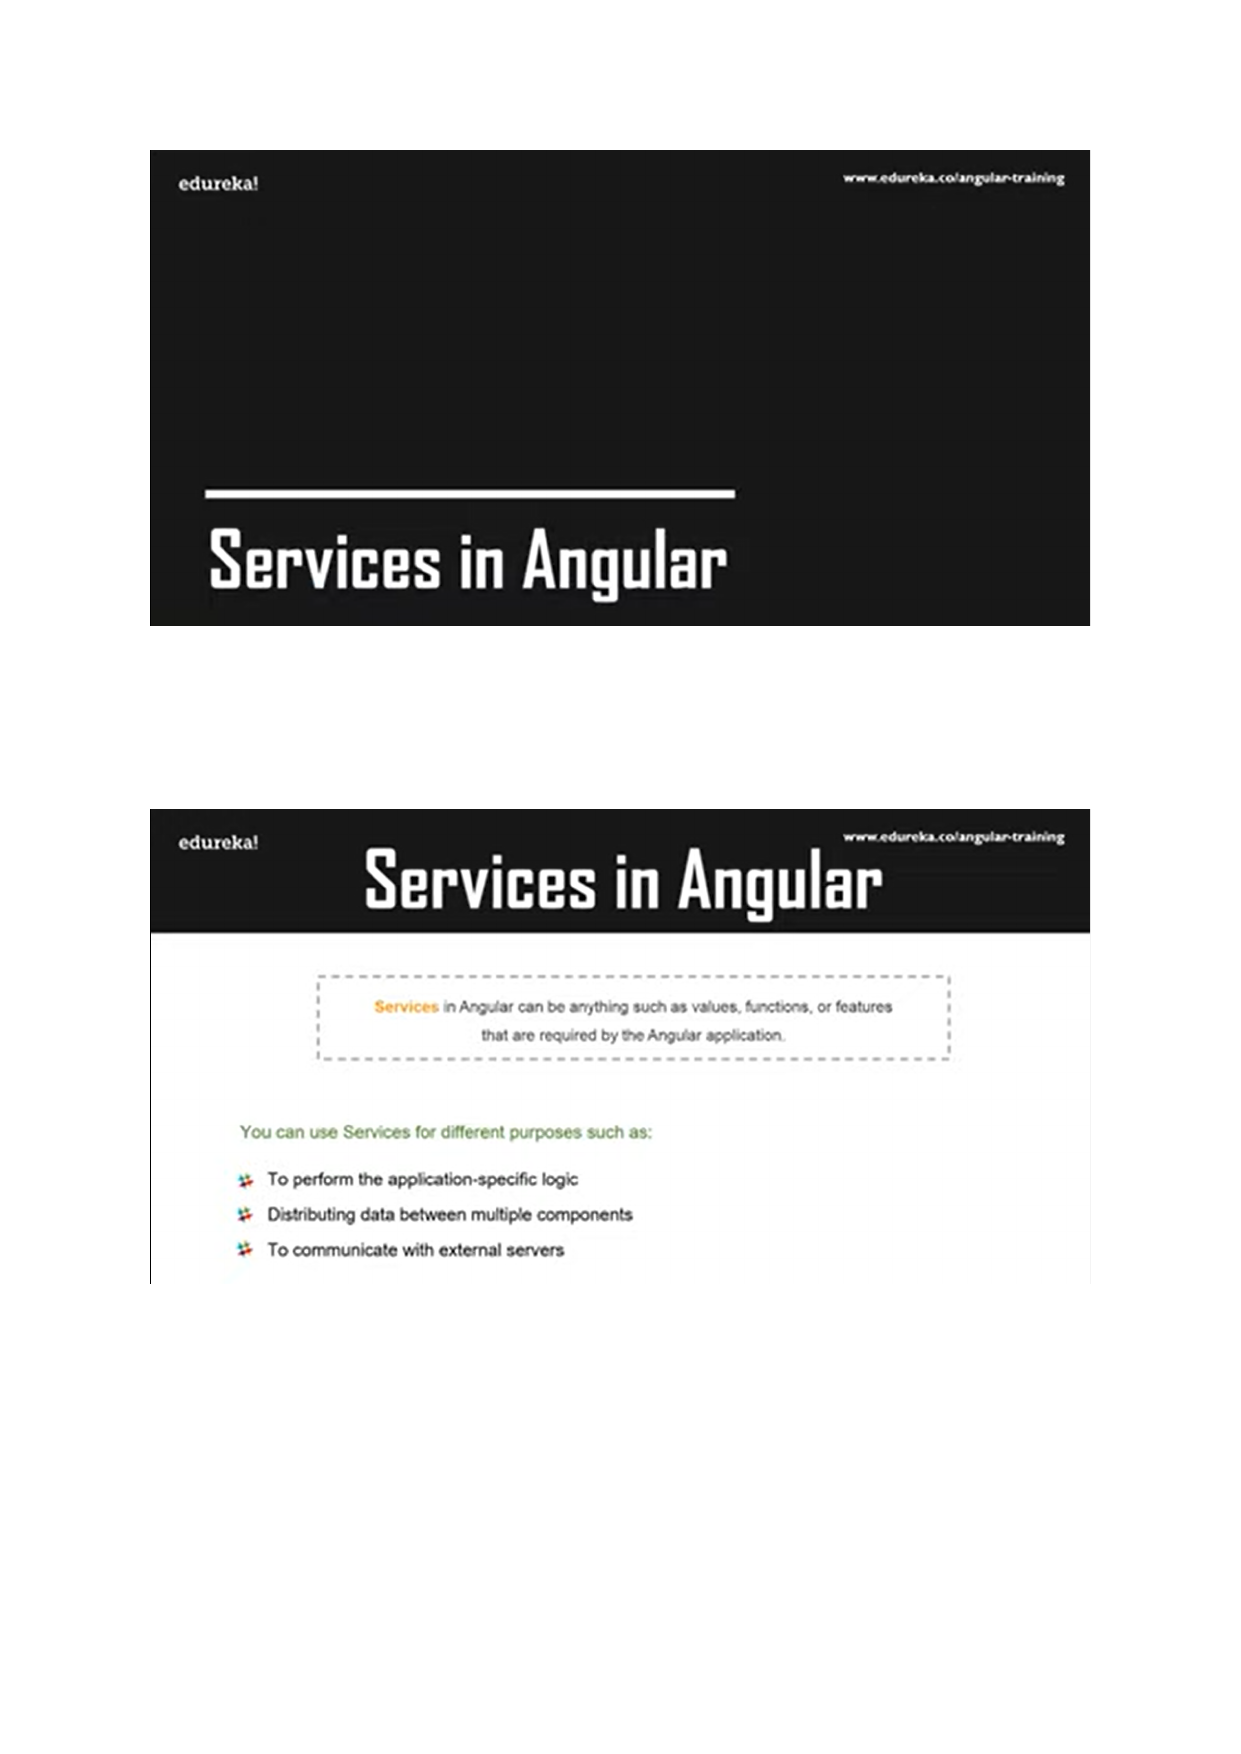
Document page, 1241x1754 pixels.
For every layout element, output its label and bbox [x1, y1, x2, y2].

picture [150, 809, 1091, 1284]
picture [150, 150, 1091, 626]
